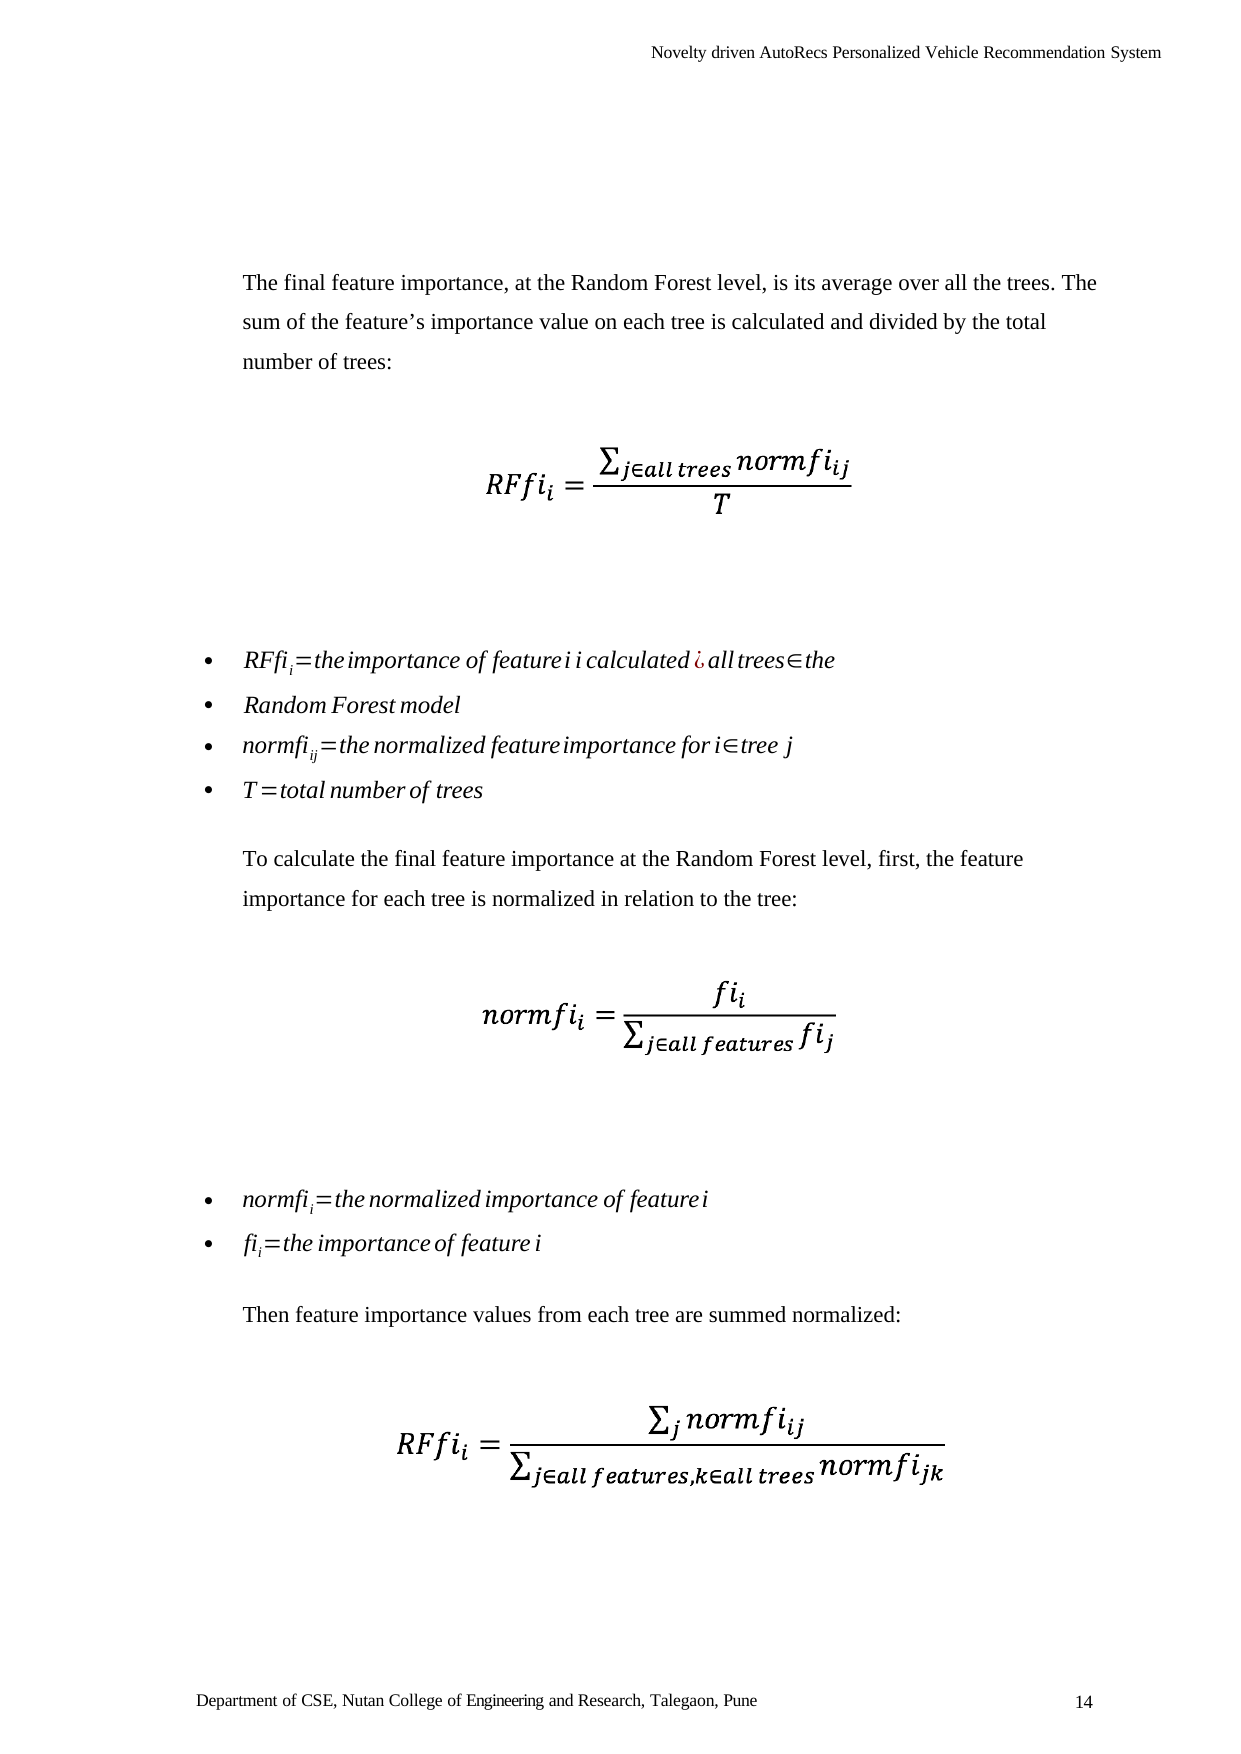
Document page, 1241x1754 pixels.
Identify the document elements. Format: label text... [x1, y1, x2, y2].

picture [242, 416, 1028, 534]
text To calculate the final feature importance at the Random Forest level, first, the feature importance for each tree is normalized in relation to the tree: [242, 845, 1116, 911]
text The final feature importance, at the Random Forest level, is its average over all the trees. The sum of the feature’s importance value on each tree is calculated and divided by the total number of trees: [242, 269, 1116, 374]
text Then feature importance values from each tree are summed normalized: [242, 1301, 1116, 1327]
picture [327, 953, 1032, 1073]
picture [242, 1369, 1188, 1514]
